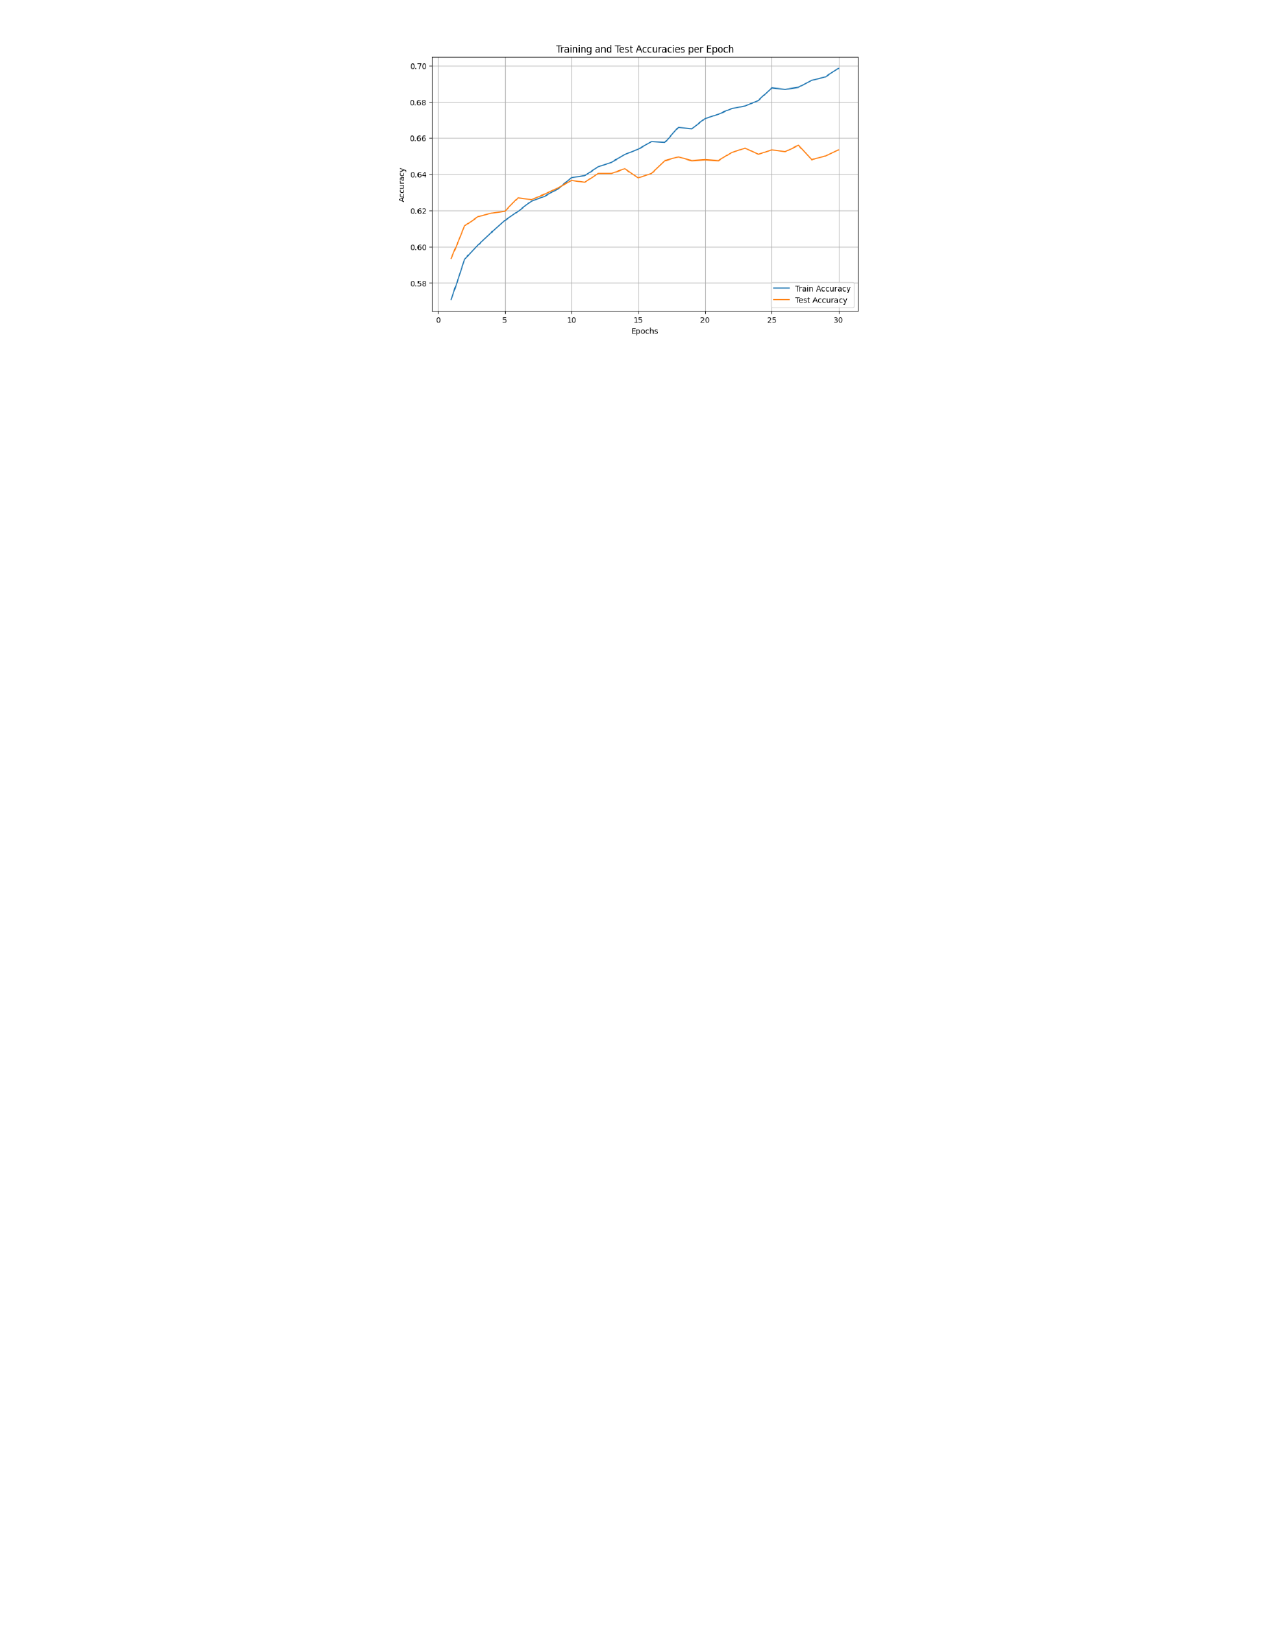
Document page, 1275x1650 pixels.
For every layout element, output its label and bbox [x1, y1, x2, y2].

picture [393, 39, 863, 340]
